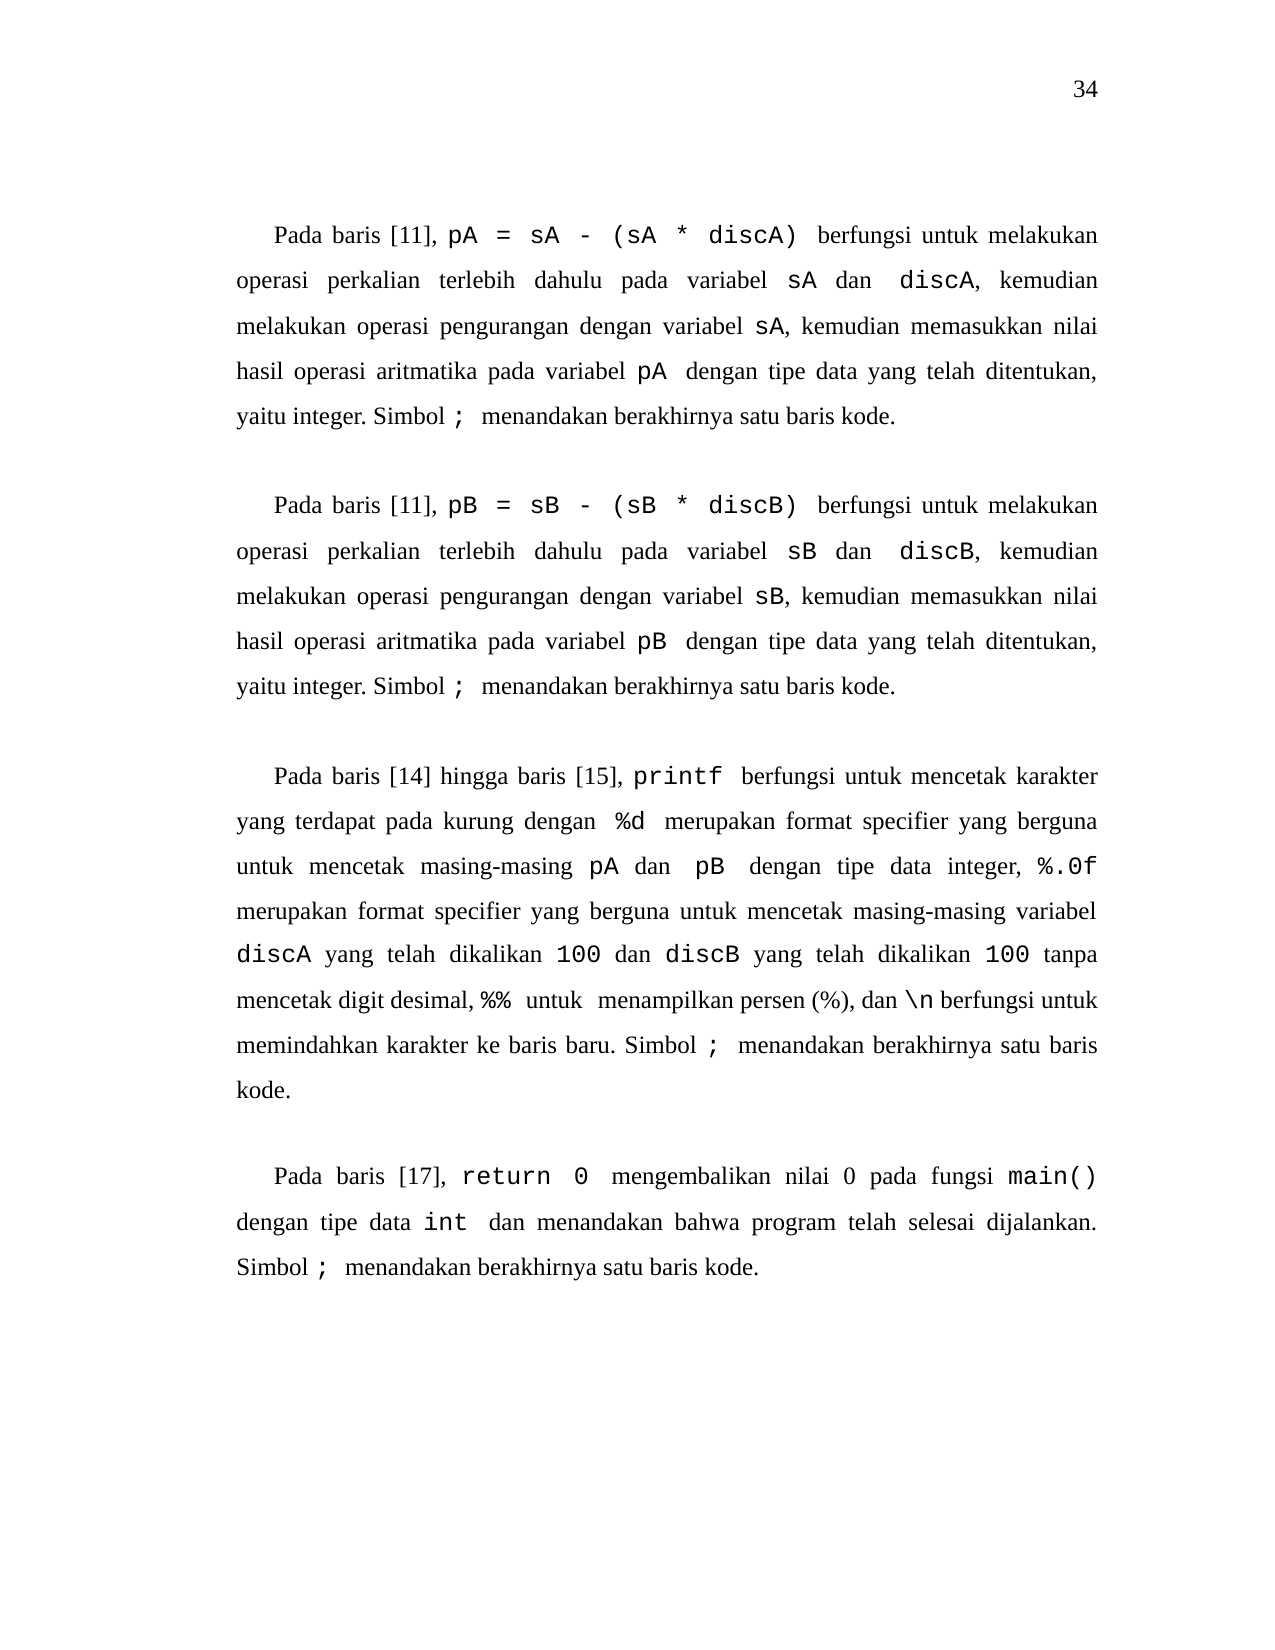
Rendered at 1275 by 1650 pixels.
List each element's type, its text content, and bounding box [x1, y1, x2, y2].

text Pada baris [11], pA = sA - (sA * discA) berfungsi untuk melakukan operasi perkalian terlebih dahulu pada variabel sA dan discA, kemudian melakukan operasi pengurangan dengan variabel sA, kemudian memasukkan nilai hasil operasi aritmatika pada variabel pA dengan tipe data yang telah ditentukan, yaitu integer. Simbol ; menandakan berakhirnya satu baris kode. [236, 220, 1098, 432]
text Pada baris [11], pB = sB - (sB * discB) berfungsi untuk melakukan operasi perkalian terlebih dahulu pada variabel sB dan discB, kemudian melakukan operasi pengurangan dengan variabel sB, kemudian memasukkan nilai hasil operasi aritmatika pada variabel pB dengan tipe data yang telah ditentukan, yaitu integer. Simbol ; menandakan berakhirnya satu baris kode. [236, 491, 1098, 702]
text Pada baris [14] hingga baris [15], printf berfungsi untuk mencetak karakter yang terdapat pada kurung dengan %d merupakan format specifier yang berguna untuk mencetak masing-masing pA dan pB dengan tipe data integer, %.0f merupakan format specifier yang berguna untuk mencetak masing-masing variabel discA yang telah dikalikan 100 dan discB yang telah dikalikan 100 tanpa mencetak digit desimal, %% untuk menampilkan persen (%), dan \n berfungsi untuk memindahkan karakter ke baris baru. Simbol ; menandakan berakhirnya satu baris kode. [236, 761, 1098, 1104]
text Pada baris [17], return 0 mengembalikan nilai 0 pada fungsi main() dengan tipe data int dan menandakan bahwa program telah selesai dijalankan. Simbol ; menandakan berakhirnya satu baris kode. [236, 1161, 1098, 1283]
